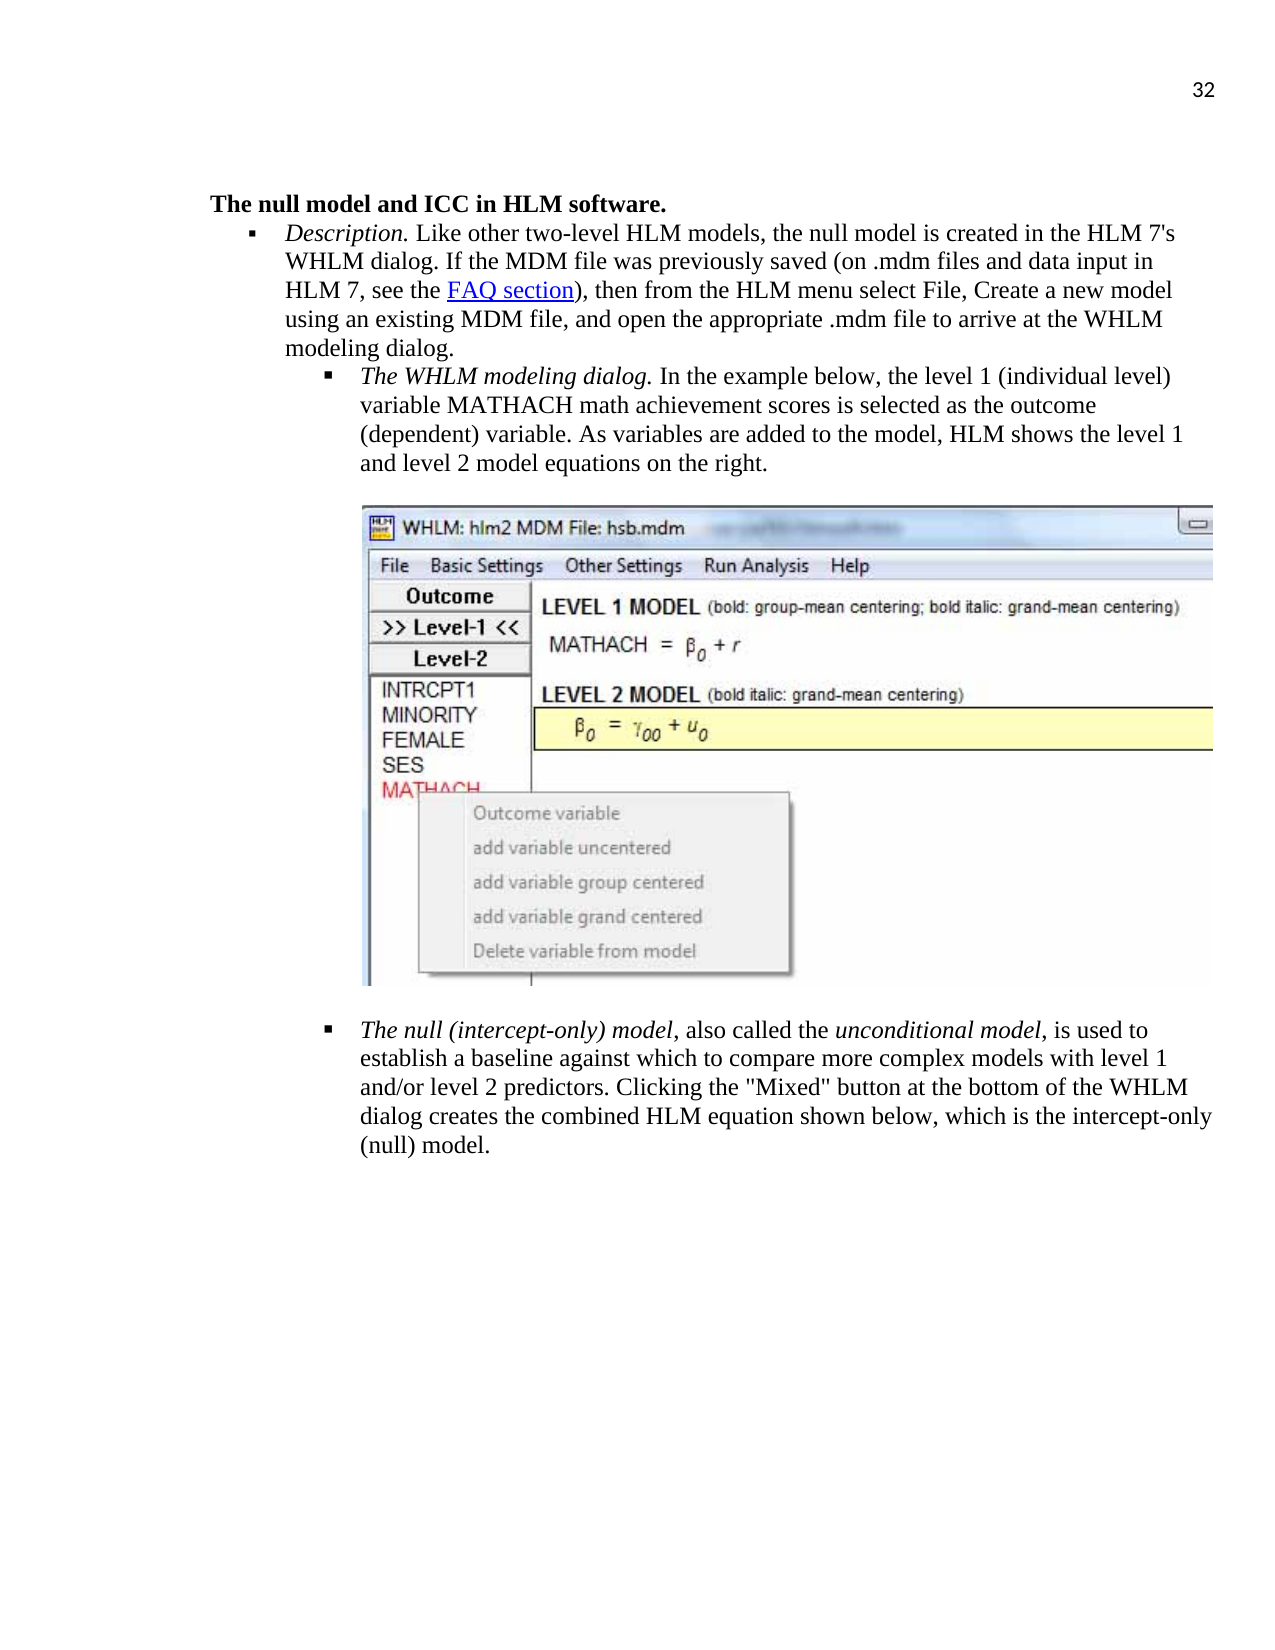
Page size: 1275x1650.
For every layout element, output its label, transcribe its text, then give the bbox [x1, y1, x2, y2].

list Description. Like other two-level HLM models, the null model is created in the HLM 7's WHLM dialog. If the MDM file was previously saved (on .mdm files and data input in HLM 7, see the FAQ section), then from the HLM menu select File, Create a new model using an existing MDM file, and open the appropriate .mdm file to arrive at the WHLM modeling dialog. [247, 218, 1215, 361]
list The null (intercept-only) model, also called the unconditional model, is used to establish a baseline against which to compare more complex models with level 1 and/or level 2 predictors. Clicking the "Mixed" button at the bottom of the WHLM dialog creates the combined HLM equation shown below, which is the intercept-only (null) model. [322, 1015, 1215, 1158]
list The null model and ICC in HLM software. [172, 189, 1215, 218]
picture [362, 505, 1213, 986]
list The WHLM modeling dialog. In the example below, the level 1 (individual level) variable MATHACH math achievement scores is selected as the outcome (dependent) variable. As variables are added to the model, HLM shows the level 1 and level 2 model equations on the right. [322, 361, 1215, 476]
